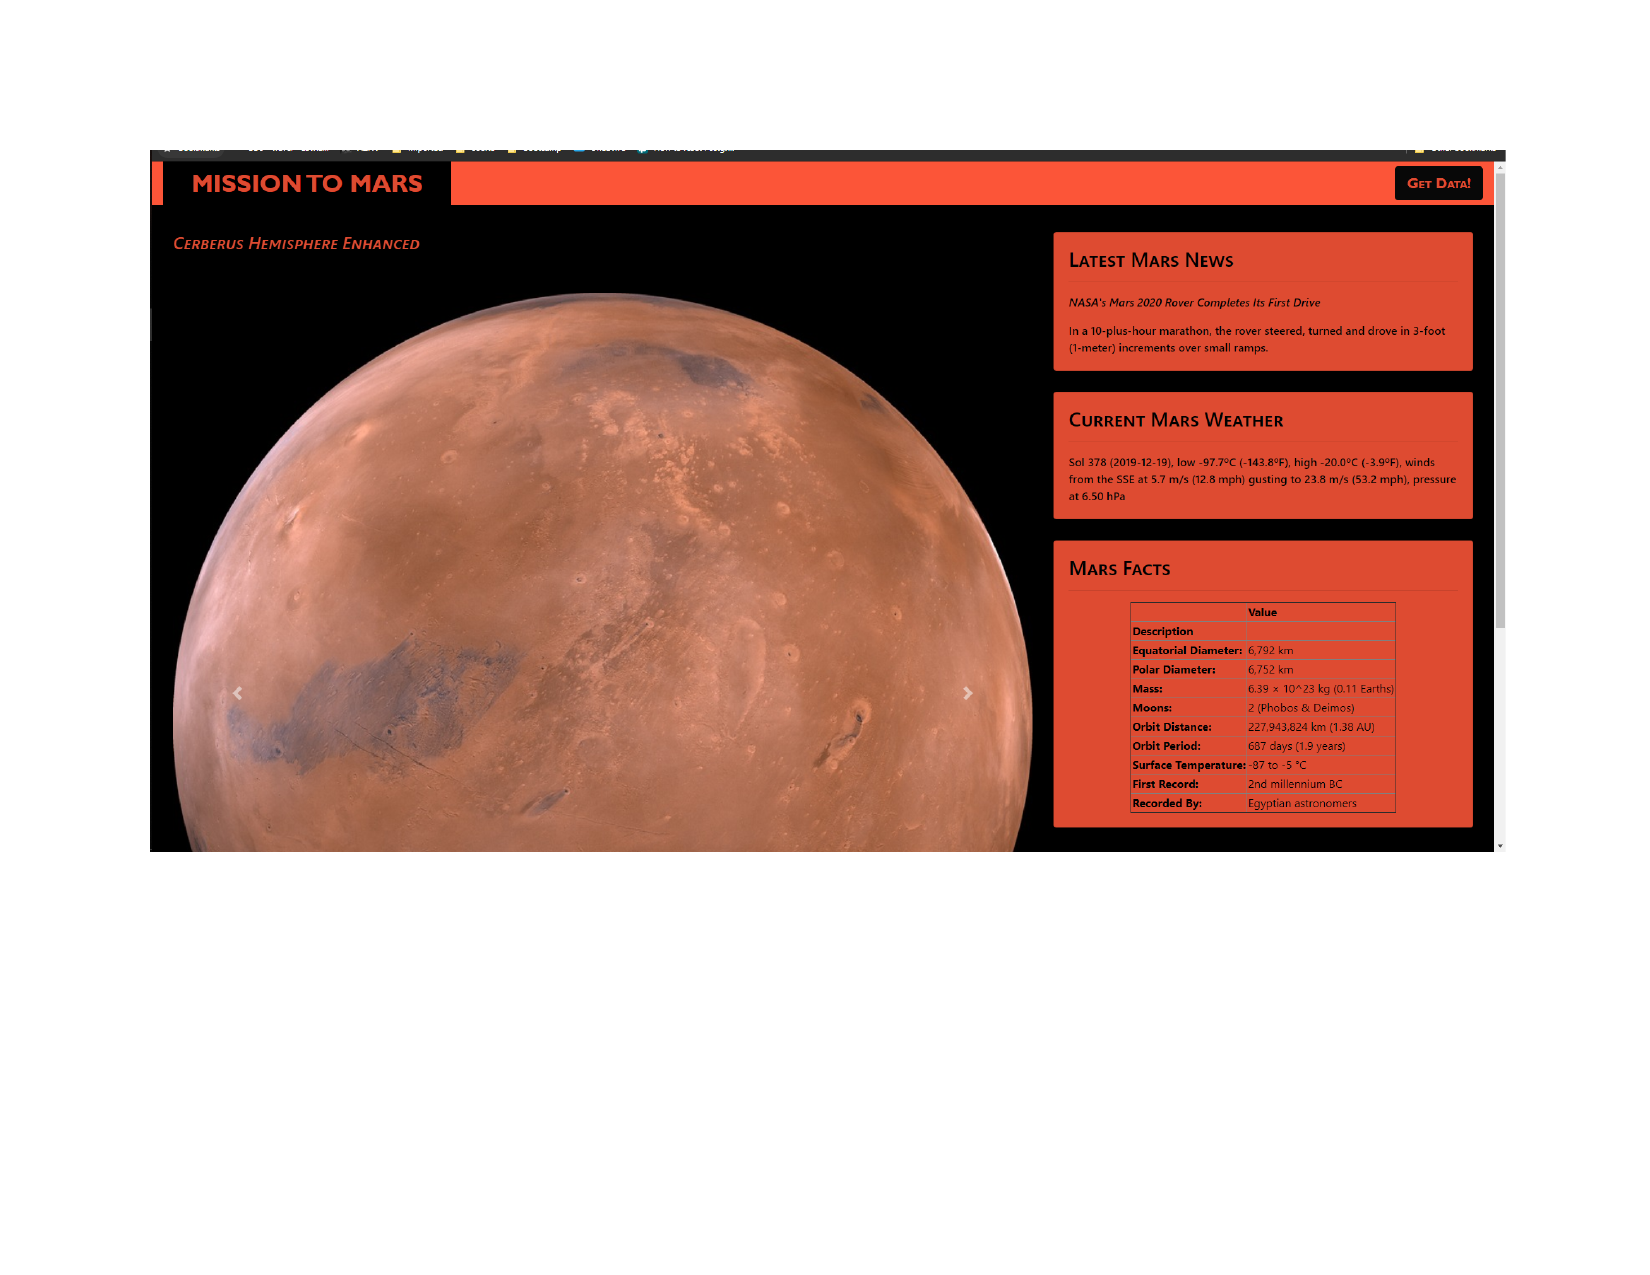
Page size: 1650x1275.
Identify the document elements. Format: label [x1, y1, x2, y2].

picture [150, 150, 1506, 852]
